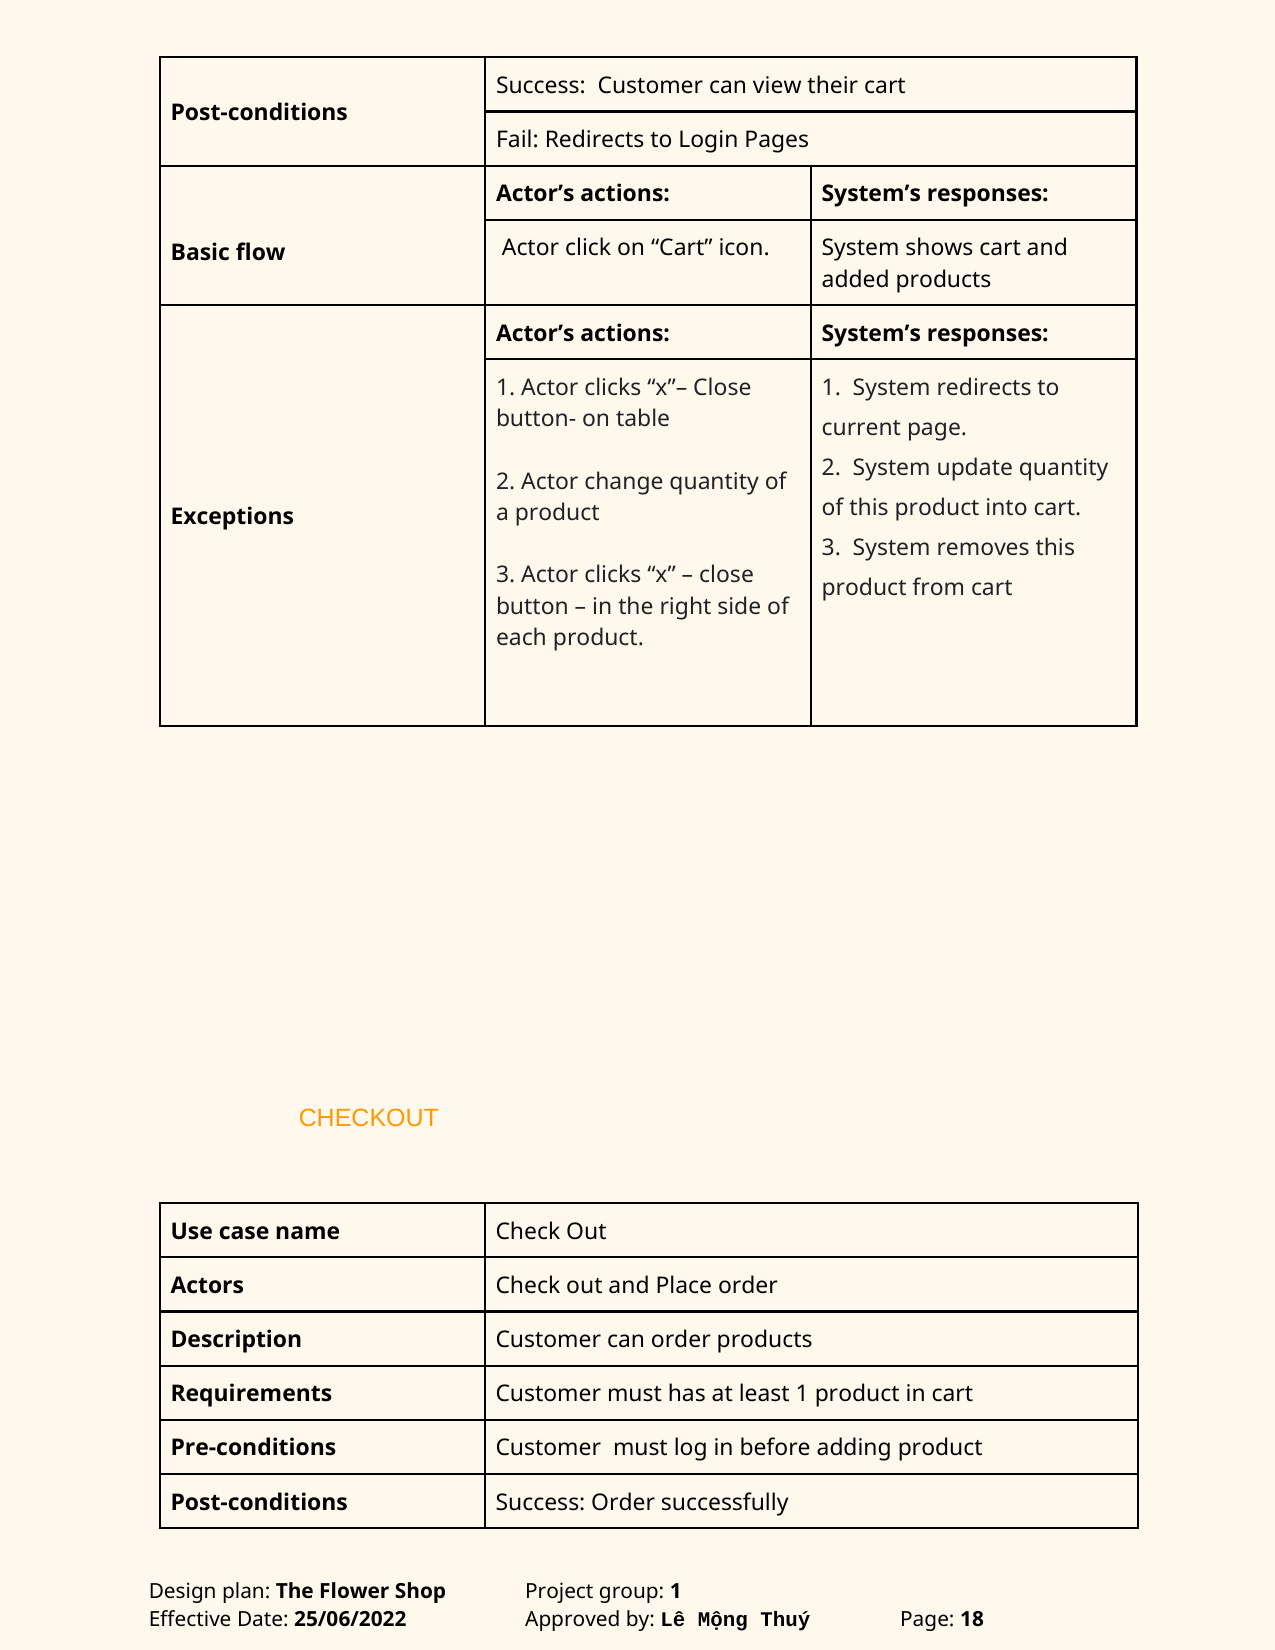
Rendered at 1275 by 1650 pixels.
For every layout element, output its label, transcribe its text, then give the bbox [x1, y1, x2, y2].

table_cell Success: Customer can view their cart [486, 58, 1135, 110]
table_cell Check out and Place order [486, 1258, 1137, 1310]
table_cell Requirements [161, 1367, 484, 1419]
table_cell Post-conditions [161, 1475, 484, 1527]
table_cell Description [161, 1313, 484, 1364]
table_cell Post-conditions [161, 58, 484, 164]
table_cell Success: Order successfully [486, 1475, 1137, 1527]
table_header Use case name [161, 1204, 484, 1256]
table_cell Customer must log in before adding product [486, 1421, 1137, 1473]
table_cell Fail: Redirects to Login Pages [486, 113, 1135, 164]
table_header Check Out [486, 1204, 1137, 1256]
table_cell System’s responses: [812, 306, 1135, 358]
table_cell Customer can order products [486, 1313, 1137, 1364]
table_cell Basic flow [161, 167, 484, 304]
table_cell Actors [161, 1258, 484, 1310]
table_cell Actor’s actions: [486, 306, 810, 358]
table_cell Actor’s actions: [486, 167, 810, 219]
table_cell System’s responses: [812, 167, 1135, 219]
subtitle CHECKOUT [223, 1103, 1127, 1132]
table_cell 1. System redirects to current page. 2. System update quantity of this product into cart. 3. System removes this product from cart [812, 360, 1135, 725]
table_cell Exceptions [161, 306, 484, 725]
table_cell Customer must has at least 1 product in cart [486, 1367, 1137, 1419]
table_cell 1. Actor clicks “x”– Close button- on table 2. Actor change quantity of a product 3. Actor clicks “x” – close button – in the right side of each product. [486, 360, 810, 725]
table_cell Pre-conditions [161, 1421, 484, 1473]
table_cell Actor click on “Cart” icon. [486, 221, 810, 304]
table_cell System shows cart and added products [812, 221, 1135, 304]
